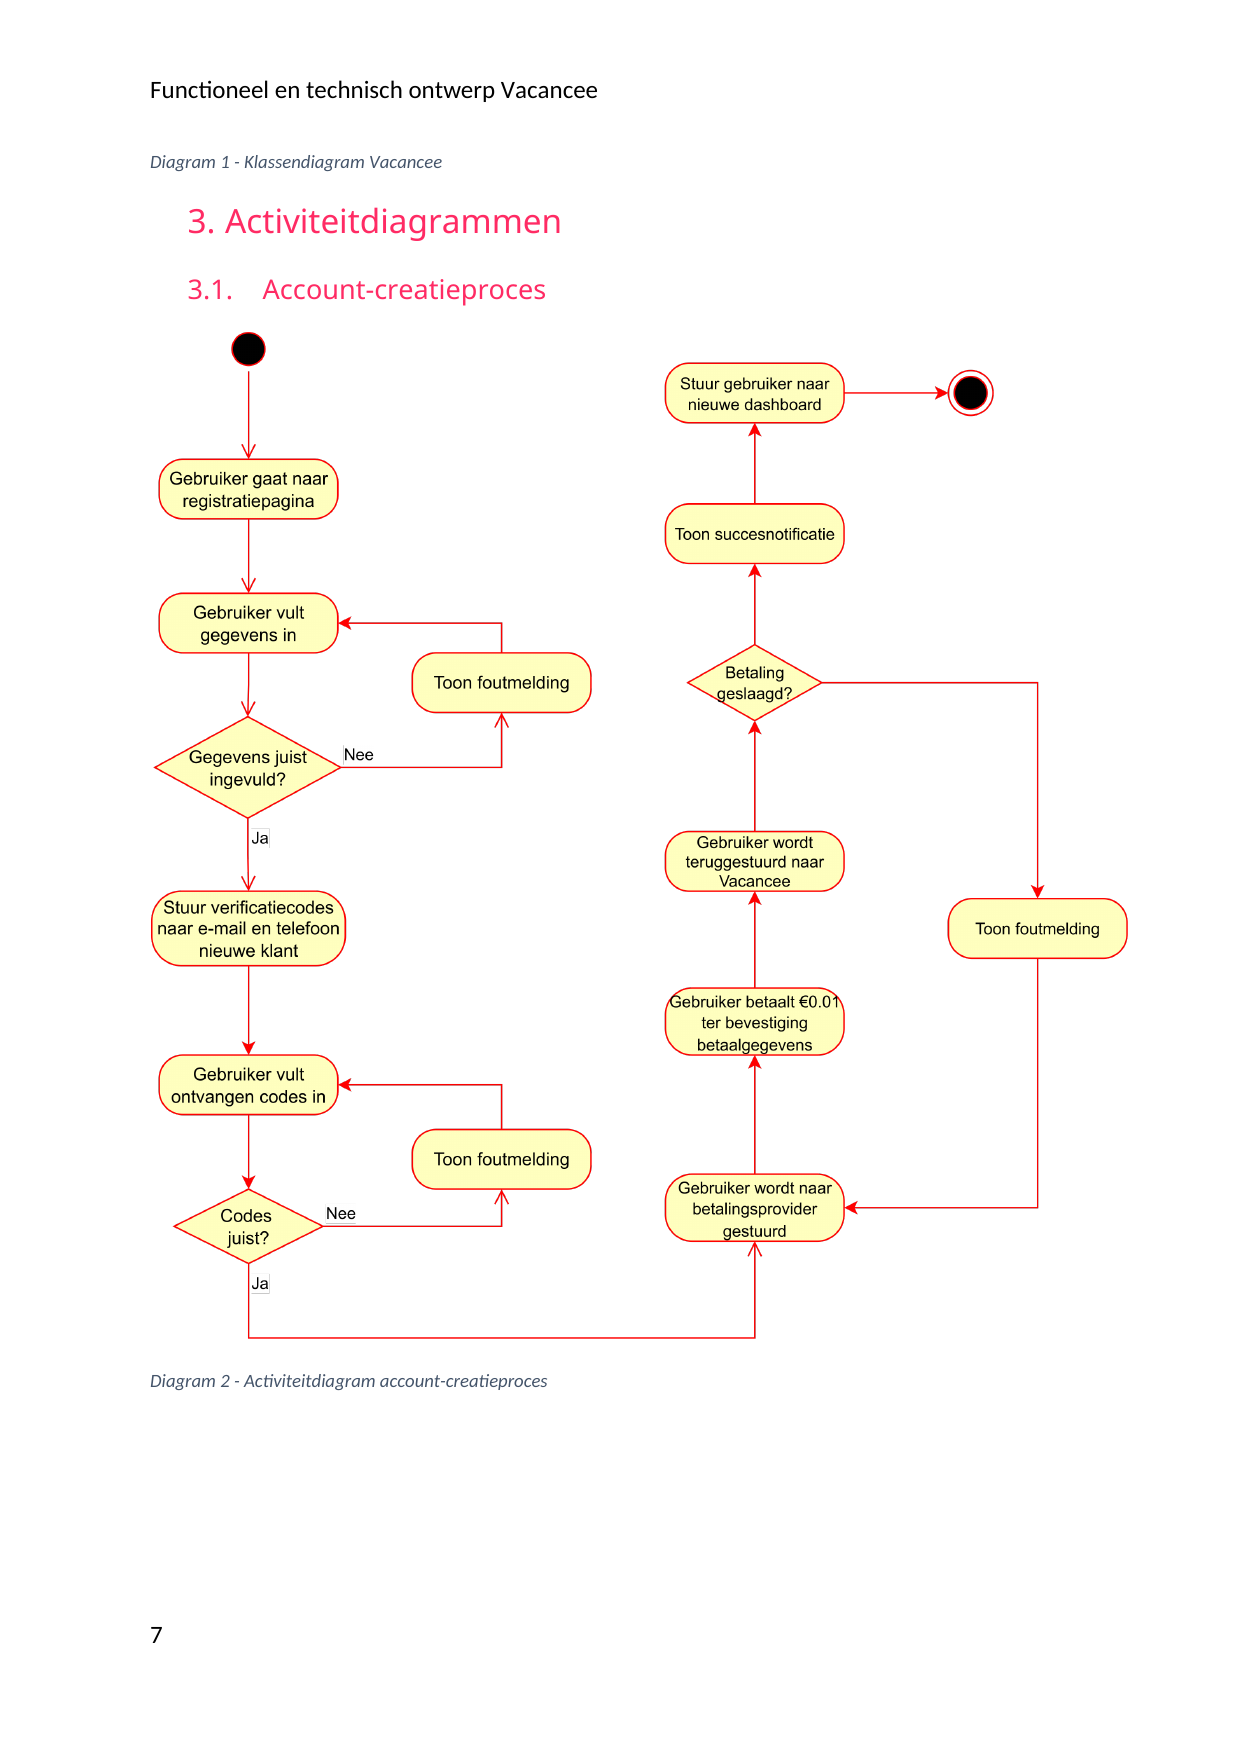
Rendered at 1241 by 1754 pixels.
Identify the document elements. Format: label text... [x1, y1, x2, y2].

picture [150, 325, 1129, 1355]
subtitle Account-creatieproces [187, 270, 1090, 307]
subtitle Activiteitdiagrammen [187, 198, 1090, 243]
text Diagram 2 - Activiteitdiagram account-creatieproces [150, 1369, 1090, 1392]
text Diagram 1 - Klassendiagram Vacancee [150, 150, 1090, 173]
